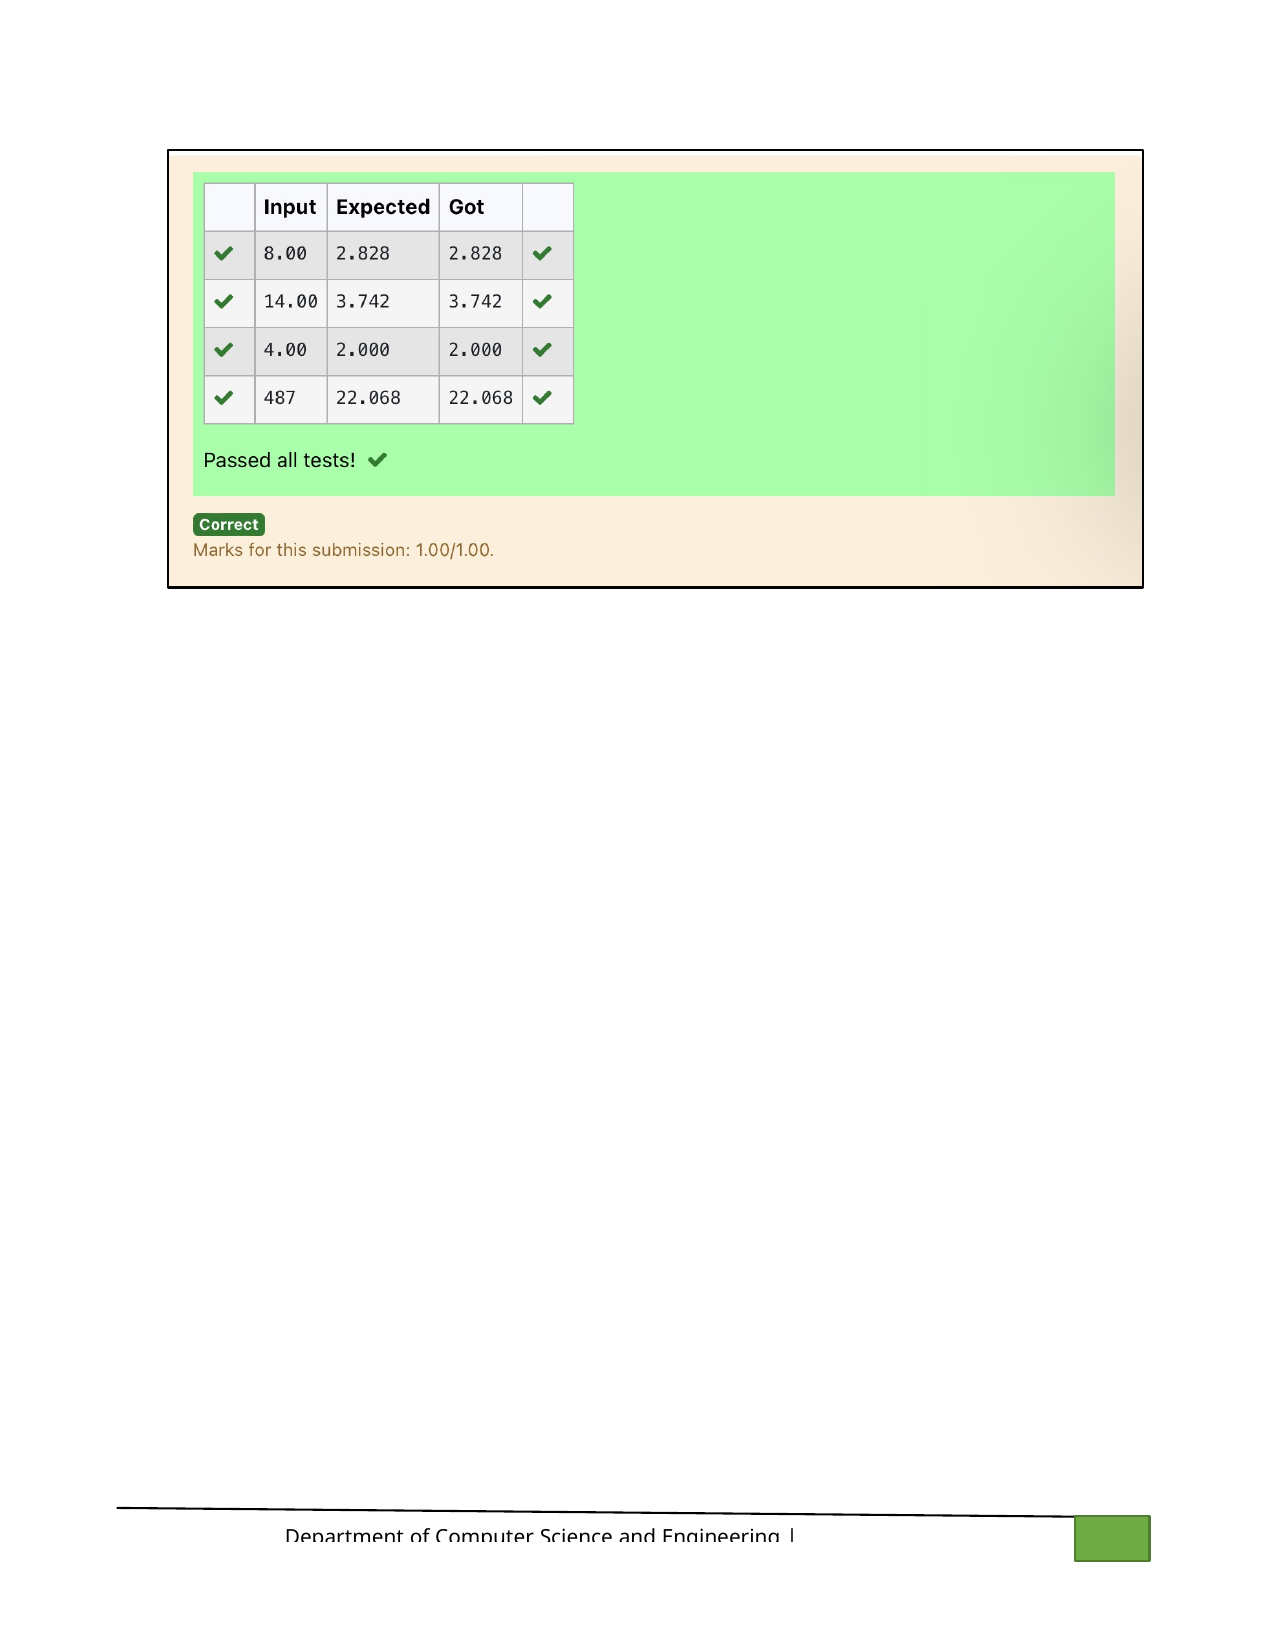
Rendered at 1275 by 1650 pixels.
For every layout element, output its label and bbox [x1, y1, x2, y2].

picture [169, 151, 1142, 586]
